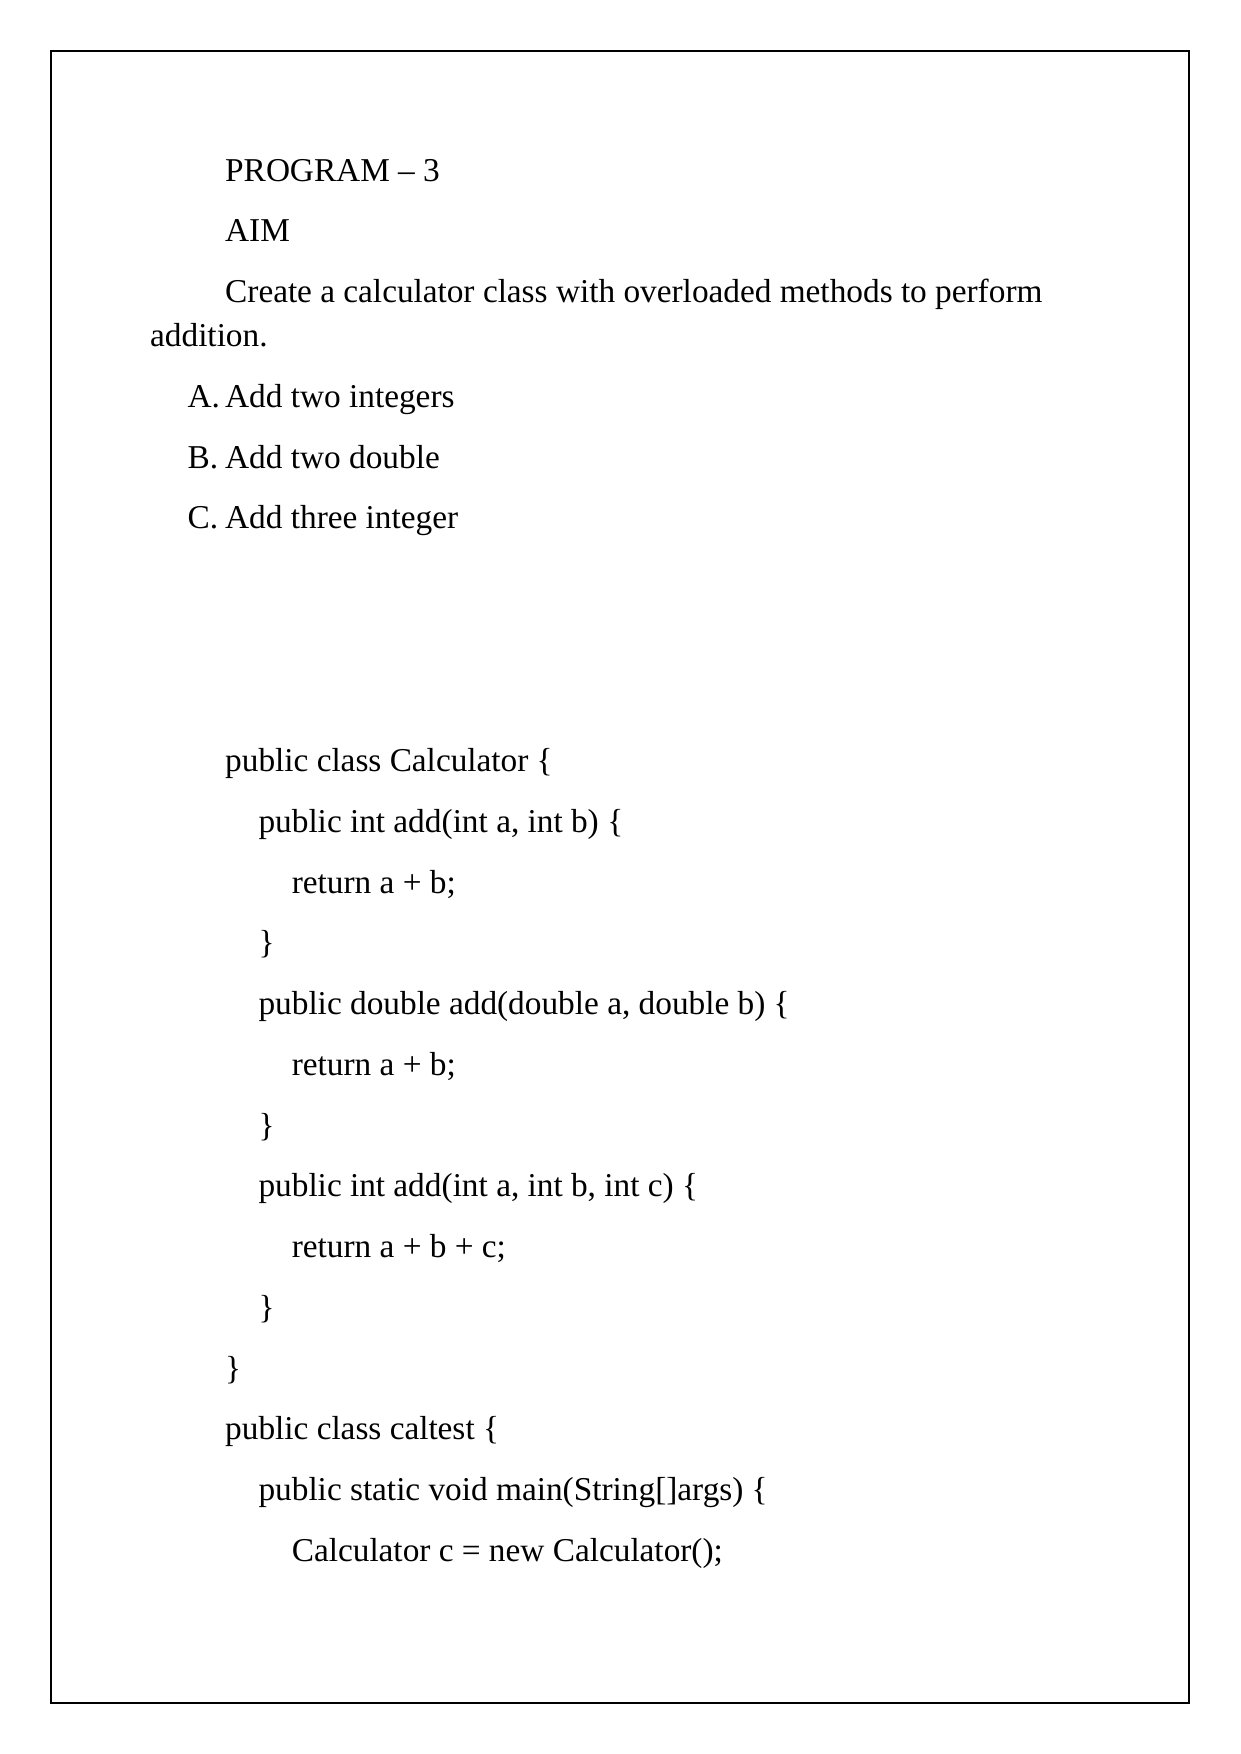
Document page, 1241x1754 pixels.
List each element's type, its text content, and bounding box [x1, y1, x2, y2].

text Calculator c = new Calculator(); [150, 1530, 1090, 1568]
text } [150, 1105, 1090, 1143]
text AIM [150, 211, 1090, 249]
text return a + b; [150, 862, 1090, 900]
text } [150, 1348, 1090, 1386]
text PROGRAM – 3 [150, 150, 1090, 188]
text return a + b; [150, 1044, 1090, 1083]
list Add three integer [187, 498, 1090, 536]
text } [150, 1287, 1090, 1326]
text return a + b + c; [150, 1226, 1090, 1265]
text public class caltest { [150, 1409, 1090, 1447]
text public int add(int a, int b, int c) { [150, 1166, 1090, 1204]
text public double add(double a, double b) { [150, 983, 1090, 1022]
text Create a calculator class with overloaded methods to perform addition. [150, 271, 1090, 354]
list Add two double [187, 437, 1090, 475]
text public int add(int a, int b) { [150, 801, 1090, 840]
text } [150, 923, 1090, 961]
list Add two integers [187, 376, 1090, 414]
text public static void main(String[]args) { [150, 1469, 1090, 1508]
text public class Calculator { [150, 741, 1090, 779]
